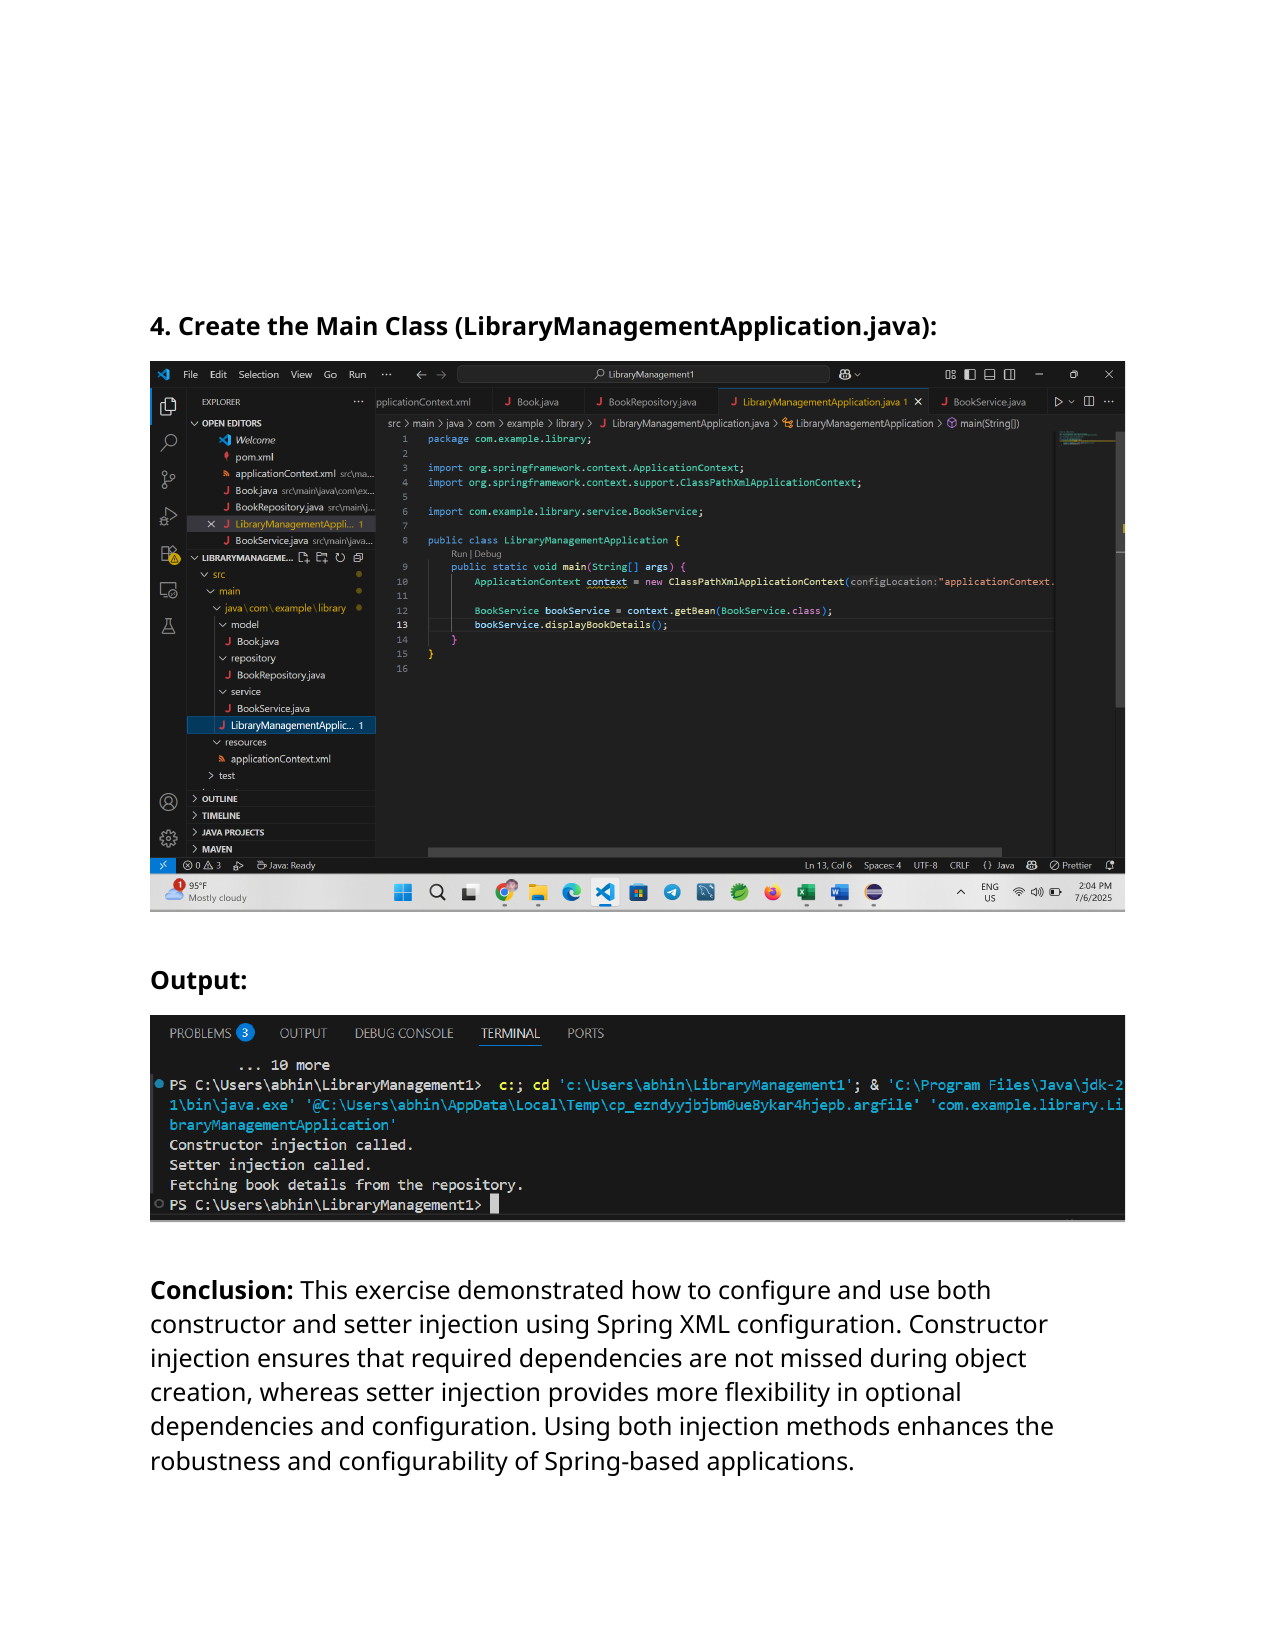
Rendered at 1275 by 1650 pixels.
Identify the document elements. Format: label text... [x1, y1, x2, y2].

text Output: [150, 962, 1125, 997]
text Conclusion: This exercise demonstrated how to configure and use both constructor and setter injection using Spring XML configuration. Constructor injection ensures that required dependencies are not missed during object creation, whereas setter injection provides more flexibility in optional dependencies and configuration. Using both injection methods enhances the robustness and configurability of Spring-based applications. [150, 1273, 1125, 1477]
picture [150, 1015, 1125, 1220]
text 4. Create the Main Class (LibraryManagementApplication.java): [150, 308, 1125, 342]
picture [150, 361, 1125, 909]
